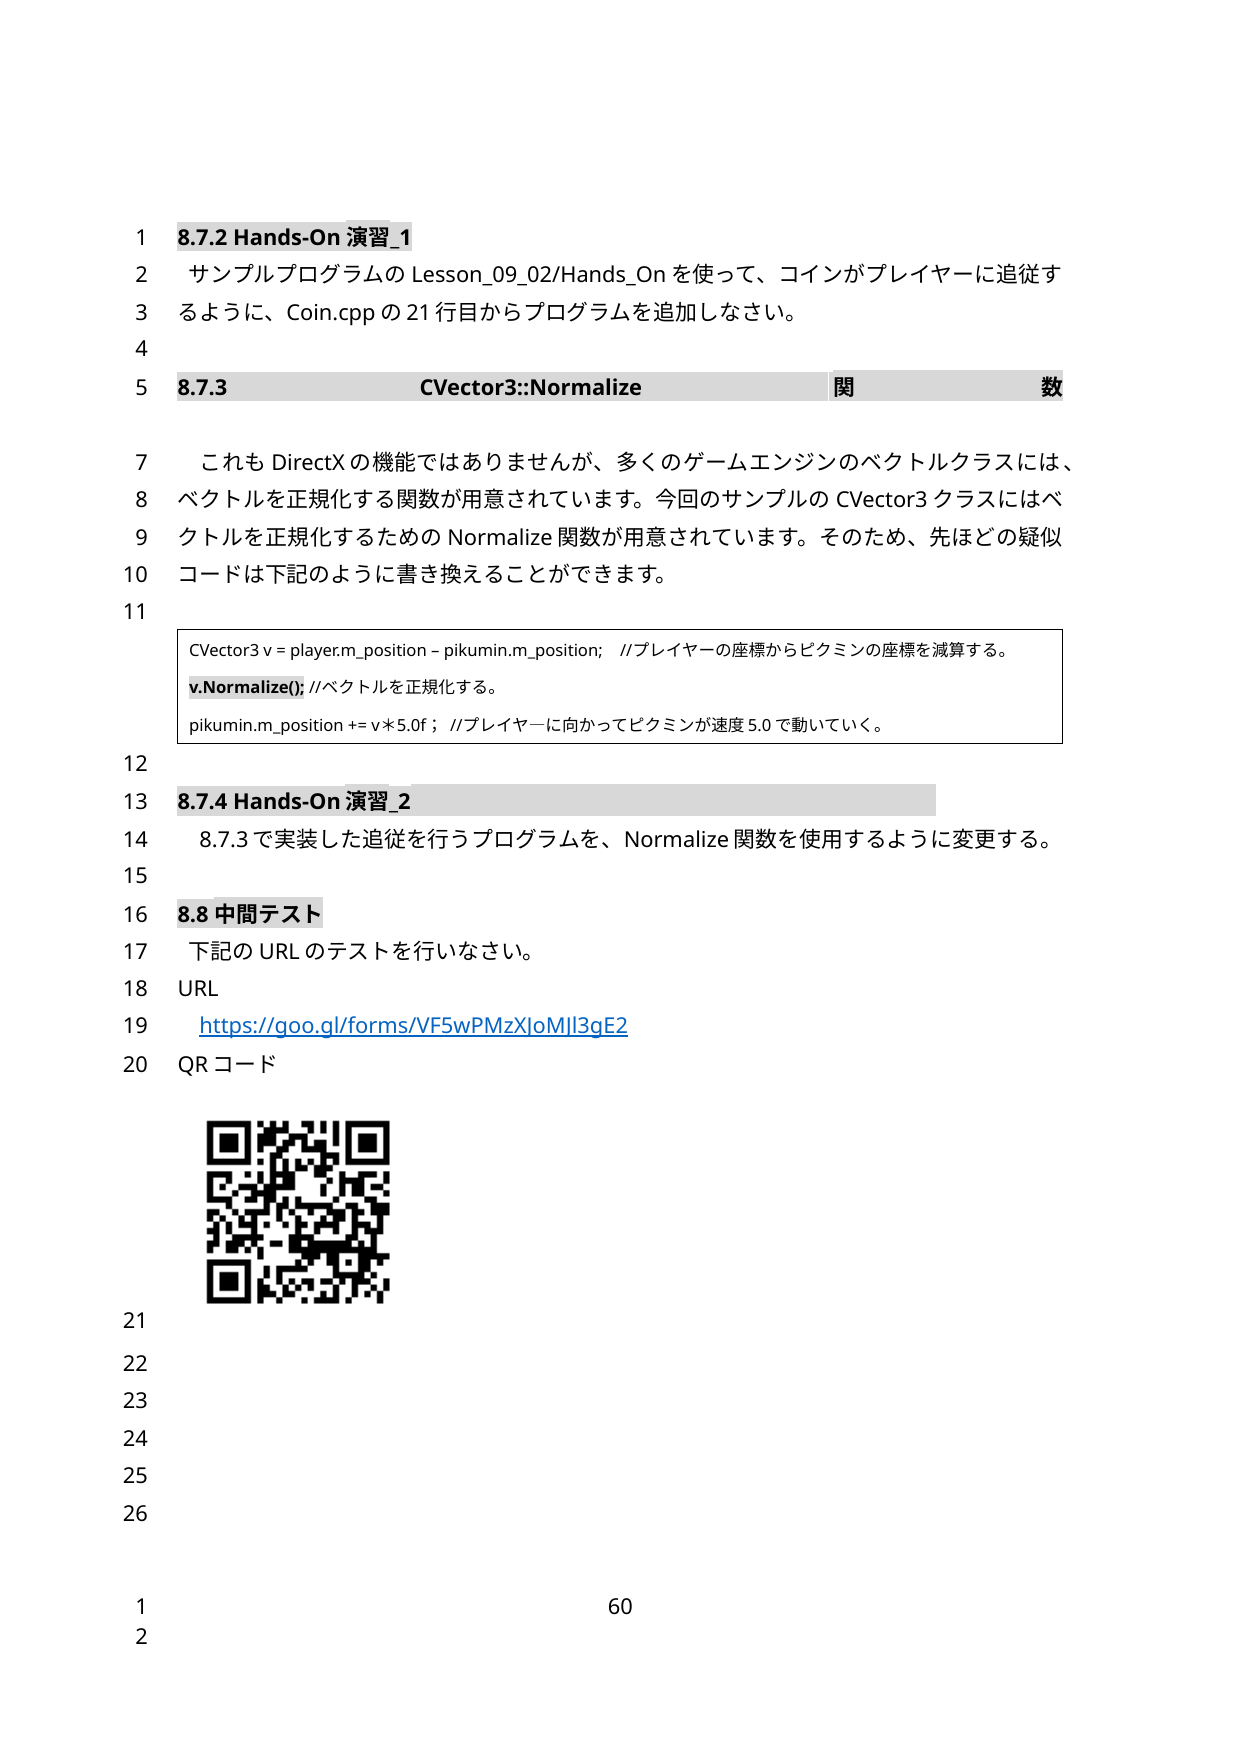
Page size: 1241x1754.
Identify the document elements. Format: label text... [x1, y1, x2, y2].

picture [182, 1097, 415, 1329]
table_header CVector3 v = player.m_position – pikumin.m_position; //プレイヤーの座標からピクミンの座標を減算する。 v.Normalize(); //ベクトルを正規化する。 pikumin.m_position += v＊5.0f； //プレイヤ―に向かってピクミンが速度5.0で動いていく。 [178, 630, 1062, 743]
text https://goo.gl/forms/VF5wPMzXJoMJl3gE2 [177, 1006, 1063, 1044]
text 8.7.3 CVector3::Normalize関数 [177, 367, 1063, 442]
text 8.8 中間テスト [177, 894, 1063, 931]
text 下記のURLのテストを行いなさい。 [177, 931, 1063, 969]
text 8.7.3で実装した追従を行うプログラムを、Normalize関数を使用するように変更する。 [177, 819, 1063, 856]
text 8.7.2 Hands-On 演習_1 [177, 217, 1063, 254]
text 8.7.4 Hands-On演習_2 [177, 781, 1063, 819]
text QRコード [177, 1044, 1063, 1081]
text これもDirectXの機能ではありませんが、多くのゲームエンジンのベクトルクラスには、ベクトルを正規化する関数が用意されています。今回のサンプルのCVector3クラスにはベクトルを正規化するためのNormalize関数が用意されています。そのため、先ほどの疑似コードは下記のように書き換えることができます。 [177, 442, 1063, 592]
text URL [177, 969, 1063, 1006]
text サンプルプログラムのLesson_09_02/Hands_Onを使って、コインがプレイヤーに追従するように、Coin.cppの21行目からプログラムを追加しなさい。 [177, 254, 1063, 329]
